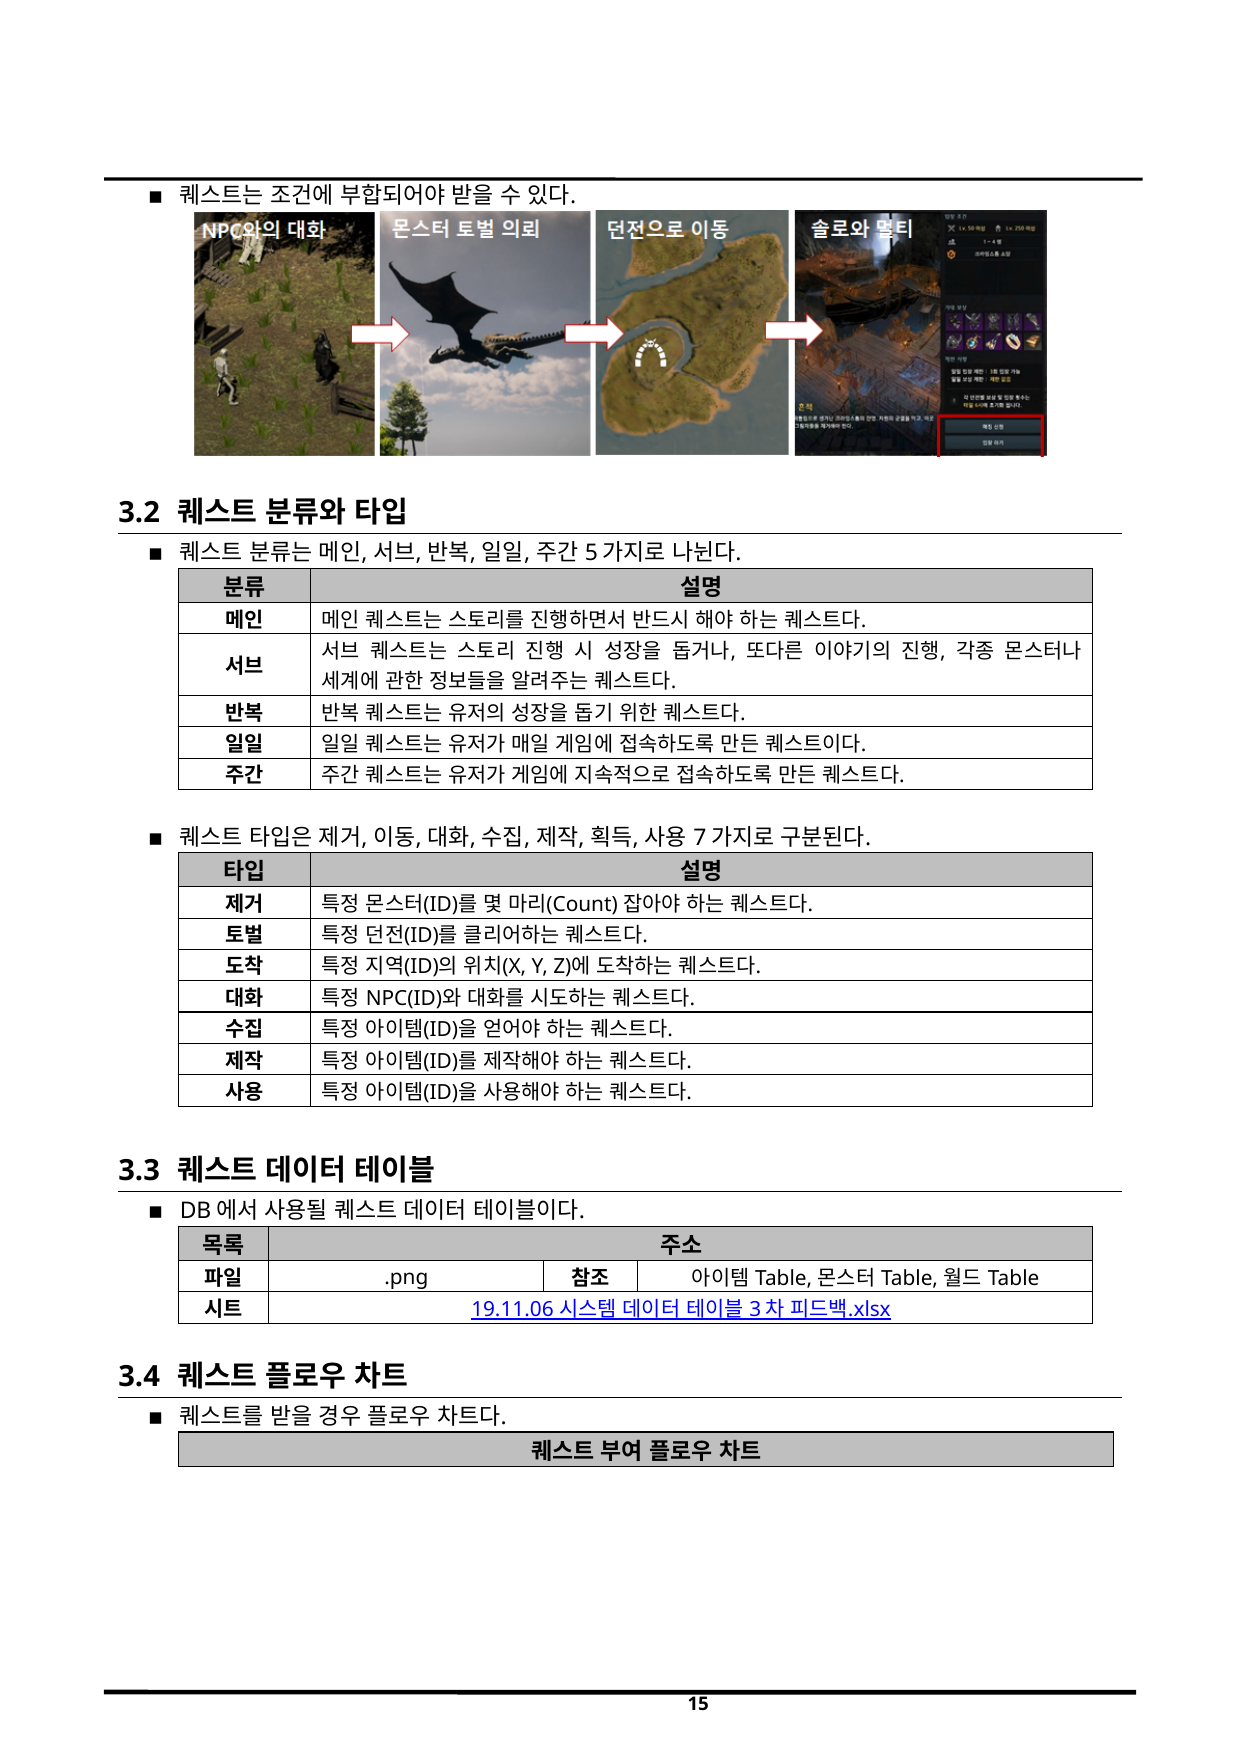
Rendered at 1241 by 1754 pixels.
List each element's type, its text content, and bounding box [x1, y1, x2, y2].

table_header 설명 [311, 569, 1092, 602]
table_cell 반복 [179, 696, 310, 726]
table_cell 토벌 [179, 919, 310, 949]
table_cell 주간 [179, 759, 310, 789]
text 퀘스트 분류와 타입 [118, 488, 1122, 533]
table_header 설명 [311, 853, 1092, 886]
table_cell 메인 [179, 603, 310, 633]
table_cell 특정 지역(ID)의 위치(X, Y, Z)에 도착하는 퀘스트다. [311, 950, 1092, 980]
table_cell 특정 아이템(ID)을 얻어야 하는 퀘스트다. [311, 1013, 1092, 1043]
table_cell 시트 [179, 1292, 268, 1323]
table_cell 아이템 Table, 몬스터 Table, 월드 Table [638, 1261, 1092, 1291]
table_cell 특정 NPC(ID)와 대화를 시도하는 퀘스트다. [311, 981, 1092, 1011]
table_cell 메인 퀘스트는 스토리를 진행하면서 반드시 해야 하는 퀘스트다. [311, 603, 1092, 633]
table_cell 수집 [179, 1013, 310, 1043]
text 퀘스트는 조건에 부합되어야 받을 수 있다. [148, 177, 1122, 211]
table_cell 일일 [179, 727, 310, 758]
table_cell 특정 몬스터(ID)를 몇 마리(Count) 잡아야 하는 퀘스트다. [311, 887, 1092, 917]
table_cell 도착 [179, 950, 310, 980]
table_cell 제거 [179, 887, 310, 917]
table_header 분류 [179, 569, 310, 602]
table_header 목록 [179, 1227, 268, 1260]
table_header 주소 [269, 1227, 1092, 1260]
table_cell 특정 아이템(ID)를 제작해야 하는 퀘스트다. [311, 1044, 1092, 1074]
text 퀘스트 데이터 테이블 [118, 1146, 1122, 1191]
text 퀘스트 타입은 제거, 이동, 대화, 수집, 제작, 획득, 사용 7가지로 구분된다. [148, 818, 1122, 852]
picture [189, 210, 1047, 457]
table_cell 제작 [179, 1044, 310, 1074]
table_cell .png [269, 1261, 543, 1291]
table_cell 일일 퀘스트는 유저가 매일 게임에 접속하도록 만든 퀘스트이다. [311, 727, 1092, 758]
text 퀘스트를 받을 경우 플로우 차트다. [148, 1398, 1122, 1431]
text DB에서 사용될 퀘스트 데이터 테이블이다. [148, 1192, 1122, 1226]
table_cell 대화 [179, 981, 310, 1011]
table_cell 특정 던전(ID)를 클리어하는 퀘스트다. [311, 919, 1092, 949]
table_header 퀘스트 부여 플로우 차트 [179, 1433, 1113, 1466]
table_header 타입 [179, 853, 310, 886]
text 퀘스트 분류는 메인, 서브, 반복, 일일, 주간 5가지로 나뉜다. [148, 534, 1122, 568]
table_cell 서브 [179, 634, 310, 695]
table_cell 19.11.06 시스템 데이터 테이블 3차 피드백.xlsx [269, 1292, 1092, 1323]
text 퀘스트 플로우 차트 [118, 1352, 1122, 1397]
table_cell 사용 [179, 1075, 310, 1106]
table_cell 반복 퀘스트는 유저의 성장을 돕기 위한 퀘스트다. [311, 696, 1092, 726]
table_cell 특정 아이템(ID)을 사용해야 하는 퀘스트다. [311, 1075, 1092, 1106]
table_cell 주간 퀘스트는 유저가 게임에 지속적으로 접속하도록 만든 퀘스트다. [311, 759, 1092, 789]
table_cell 파일 [179, 1261, 268, 1291]
table_cell 참조 [544, 1261, 637, 1291]
table_cell 서브 퀘스트는 스토리 진행 시 성장을 돕거나, 또다른 이야기의 진행, 각종 몬스터나 세계에 관한 정보들을 알려주는 퀘스트다. [311, 634, 1092, 695]
